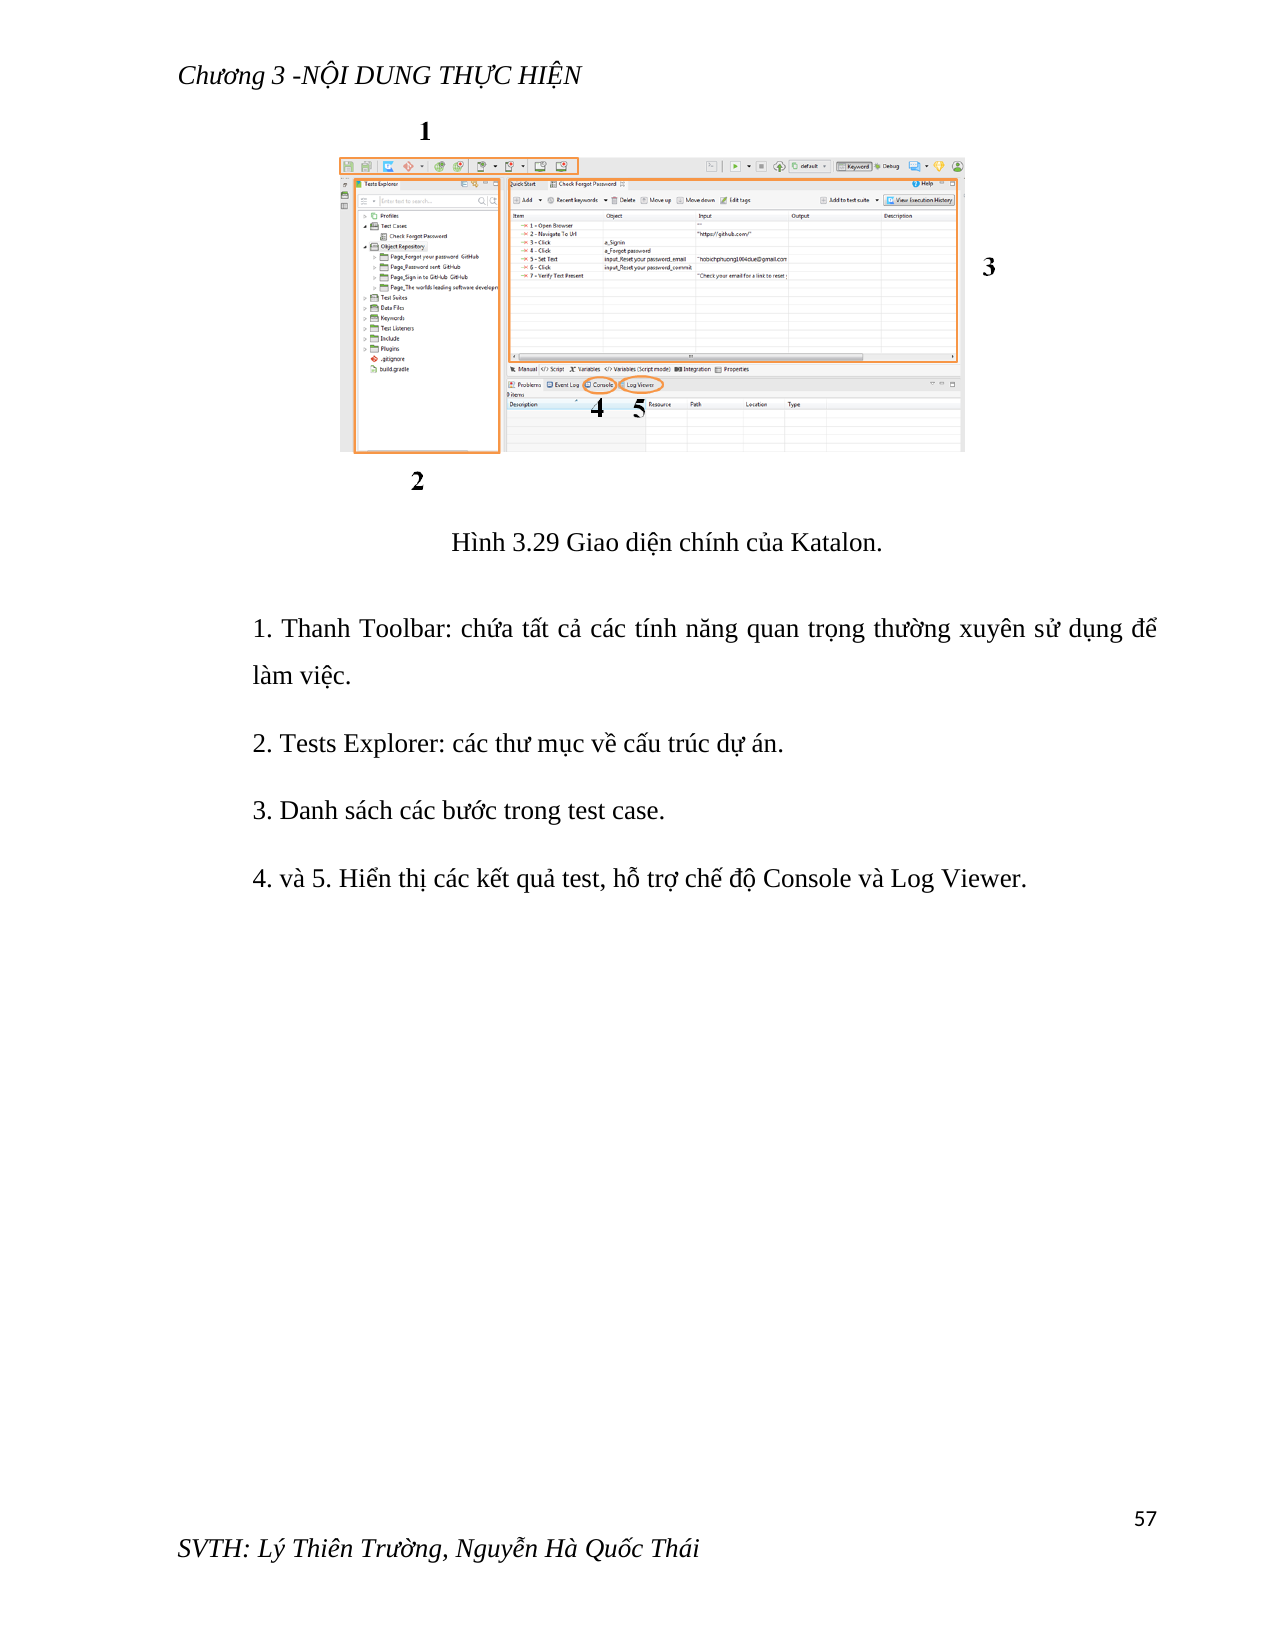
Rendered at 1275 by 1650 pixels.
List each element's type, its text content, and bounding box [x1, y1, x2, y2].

text 3. Danh sách các bước trong test case. [252, 794, 1157, 825]
text 4. và 5. Hiển thị các kết quả test, hỗ trợ chế độ Console và Log Viewer. [252, 862, 1157, 893]
subtitle Hình 3.29 Giao diện chính của Katalon. [177, 526, 1157, 557]
text 1. Thanh Toolbar: chứa tất cả các tính năng quan trọng thường xuyên sử dụng để làm việc. [252, 612, 1157, 690]
text 2. Tests Explorer: các thư mục về cấu trúc dự án. [252, 727, 1157, 758]
picture [334, 118, 1000, 501]
